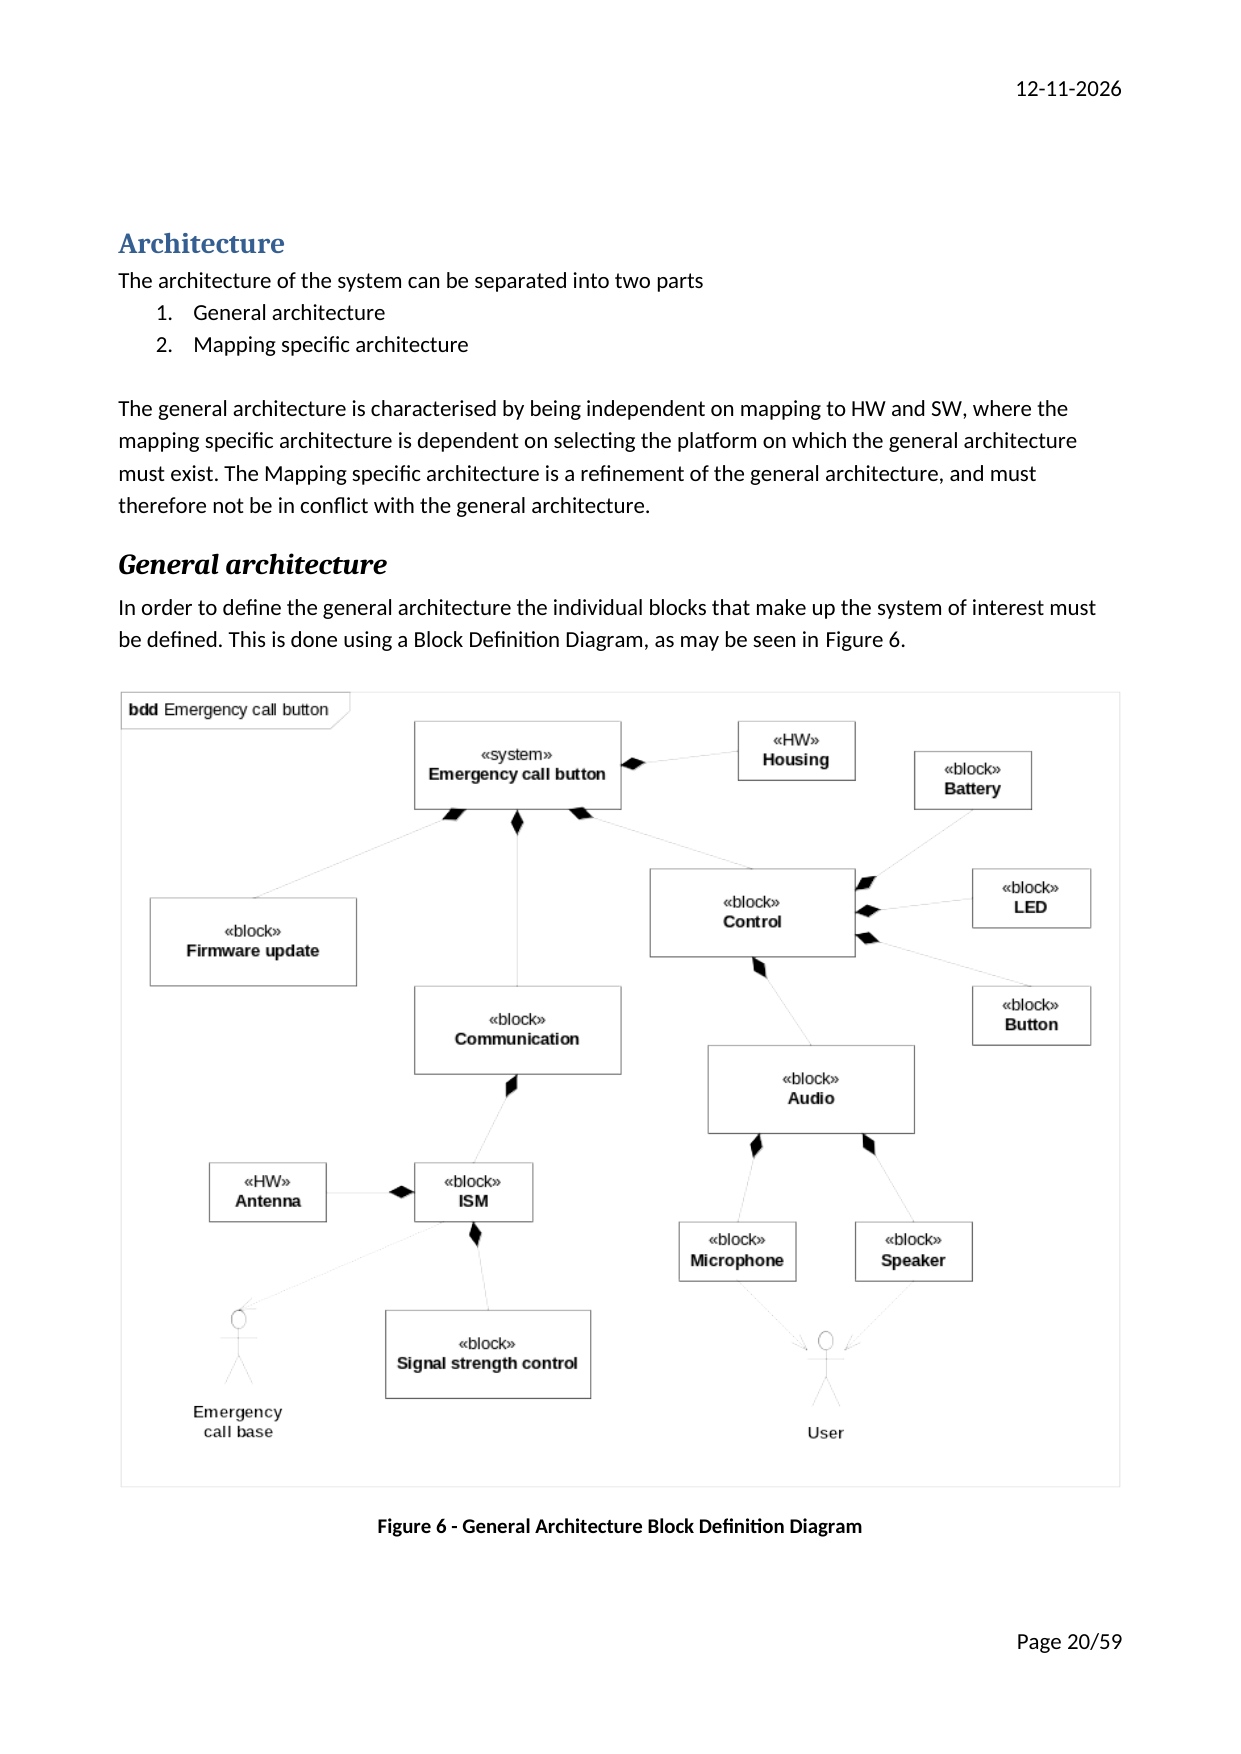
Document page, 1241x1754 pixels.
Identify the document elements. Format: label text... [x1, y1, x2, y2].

text In order to define the general architecture the individual blocks that make up the system of interest must be defined. This is done using a Block Definition Diagram, as may be seen in Figure 6. [118, 593, 1122, 653]
text The architecture of the system can be separated into two parts [118, 266, 1122, 294]
text The general architecture is characterised by being independent on mapping to HW and SW, where the mapping specific architecture is dependent on selecting the platform on which the general architecture must exist. The Mapping specific architecture is a refinement of the general architecture, and must therefore not be in conflict with the general architecture. [118, 394, 1122, 519]
subtitle General architecture [118, 548, 1122, 582]
text Figure 6 - General Architecture Block Definition Diagram [118, 1513, 1122, 1538]
list General architecture [156, 298, 1122, 326]
list Mapping specific architecture [156, 330, 1122, 358]
subtitle Architecture [118, 227, 1122, 261]
